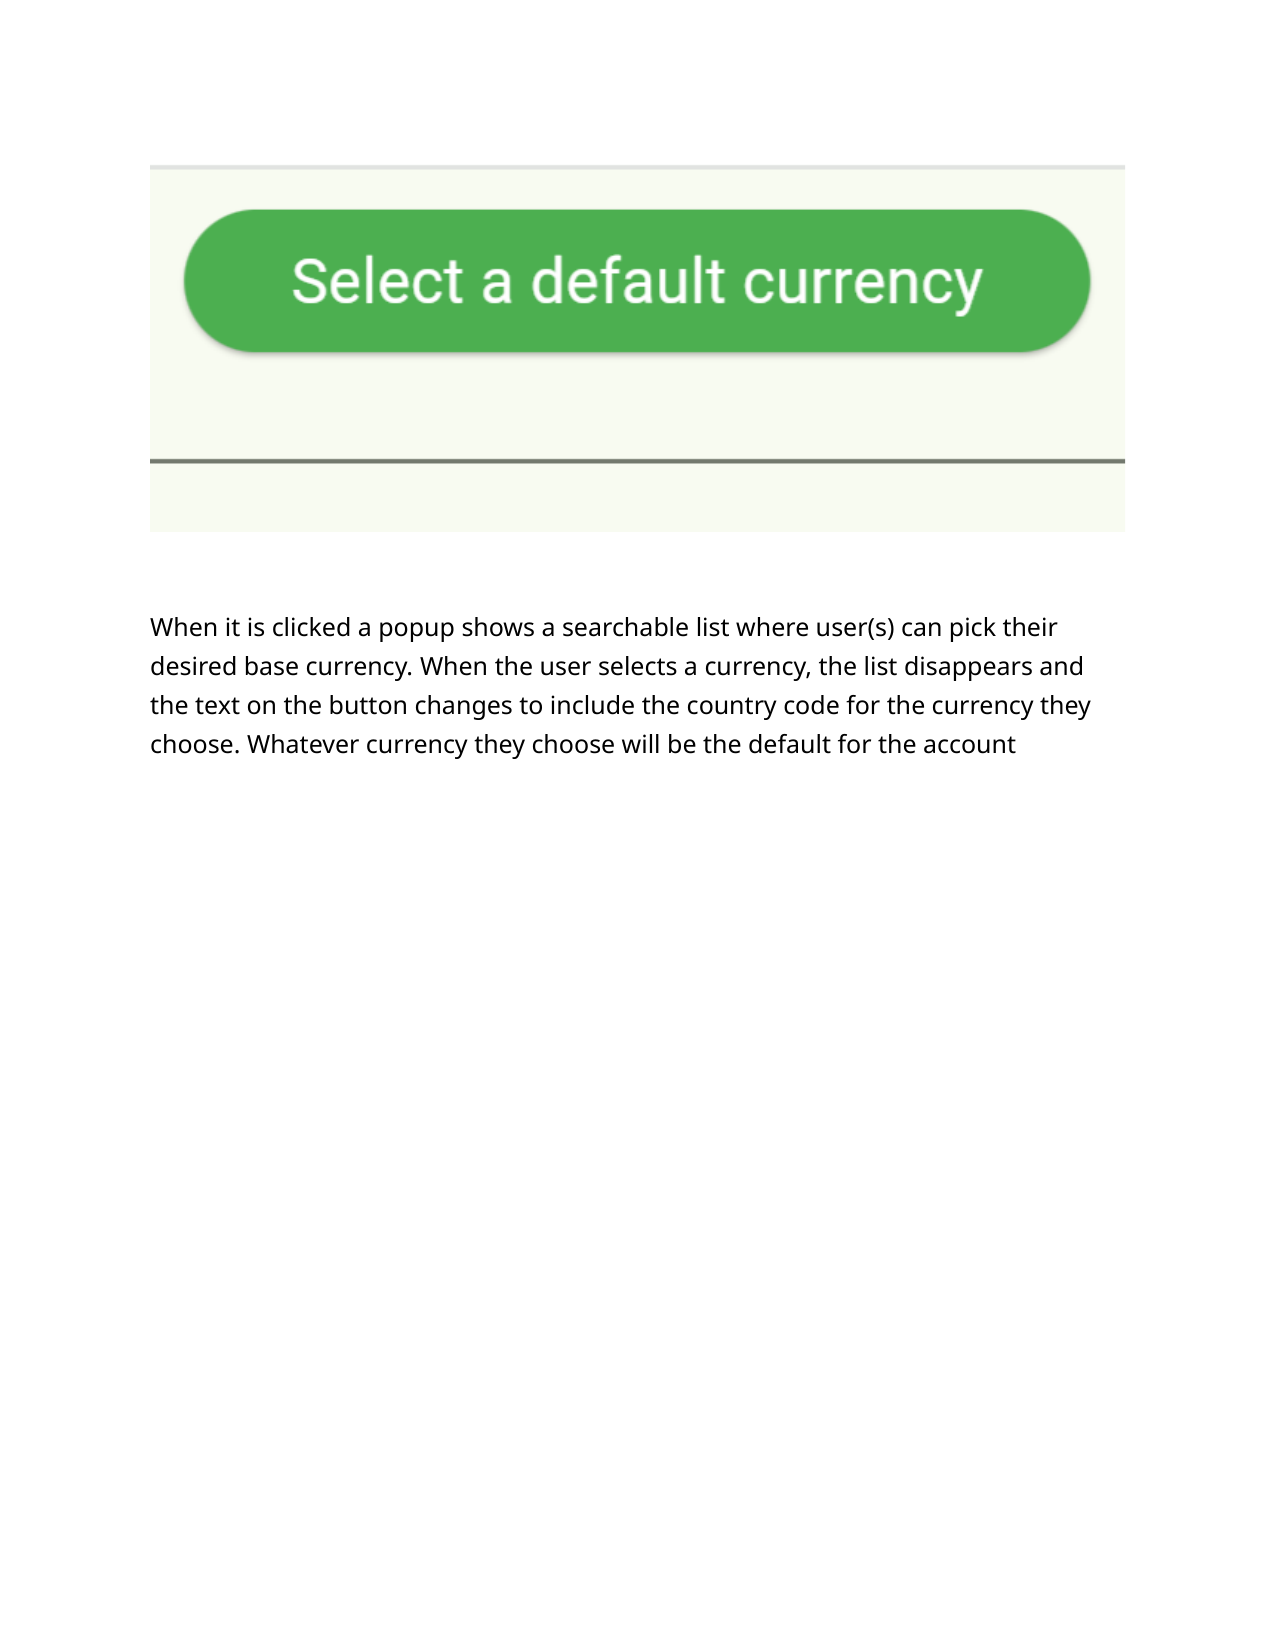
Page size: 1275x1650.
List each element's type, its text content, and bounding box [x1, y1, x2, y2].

picture [150, 150, 1125, 532]
text When it is clicked a popup shows a searchable list where user(s) can pick their desired base currency. When the user selects a currency, the list disappears and the text on the button changes to include the country code for the currency they choose. Whatever currency they choose will be the default for the account [150, 609, 1125, 761]
